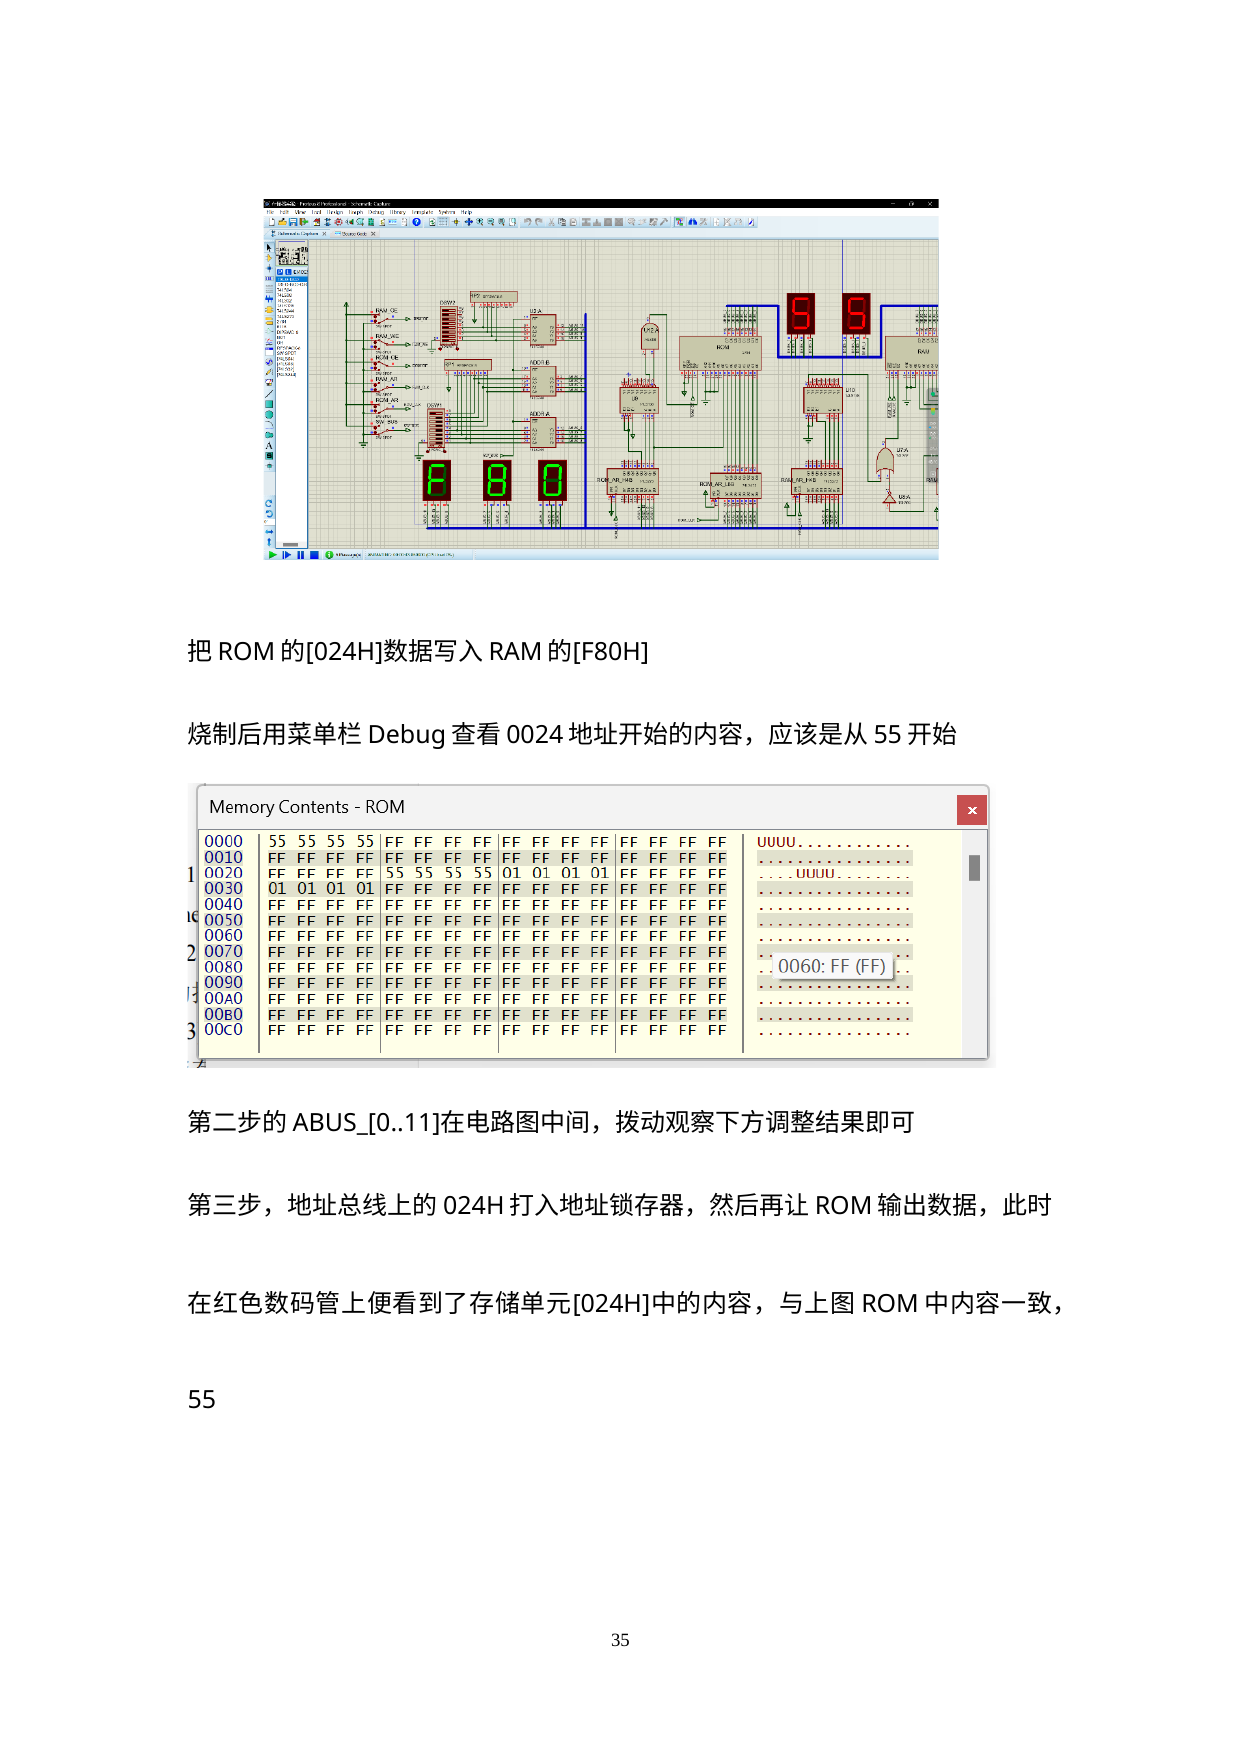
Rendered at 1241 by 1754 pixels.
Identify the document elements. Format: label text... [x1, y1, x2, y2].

picture [187, 783, 997, 1068]
picture [263, 199, 939, 560]
text 第二步的ABUS_[0..11]在电路图中间，拨动观察下方调整结果即可 [187, 1088, 1053, 1153]
text 第三步，地址总线上的024H打入地址锁存器，然后再让ROM输出数据，此时在红色数码管上便看到了存储单元[024H]中的内容，与上图ROM中内容一致，55 [187, 1171, 1053, 1431]
text 烧制后用菜单栏Debug查看0024地址开始的内容，应该是从55开始 [187, 700, 1053, 765]
